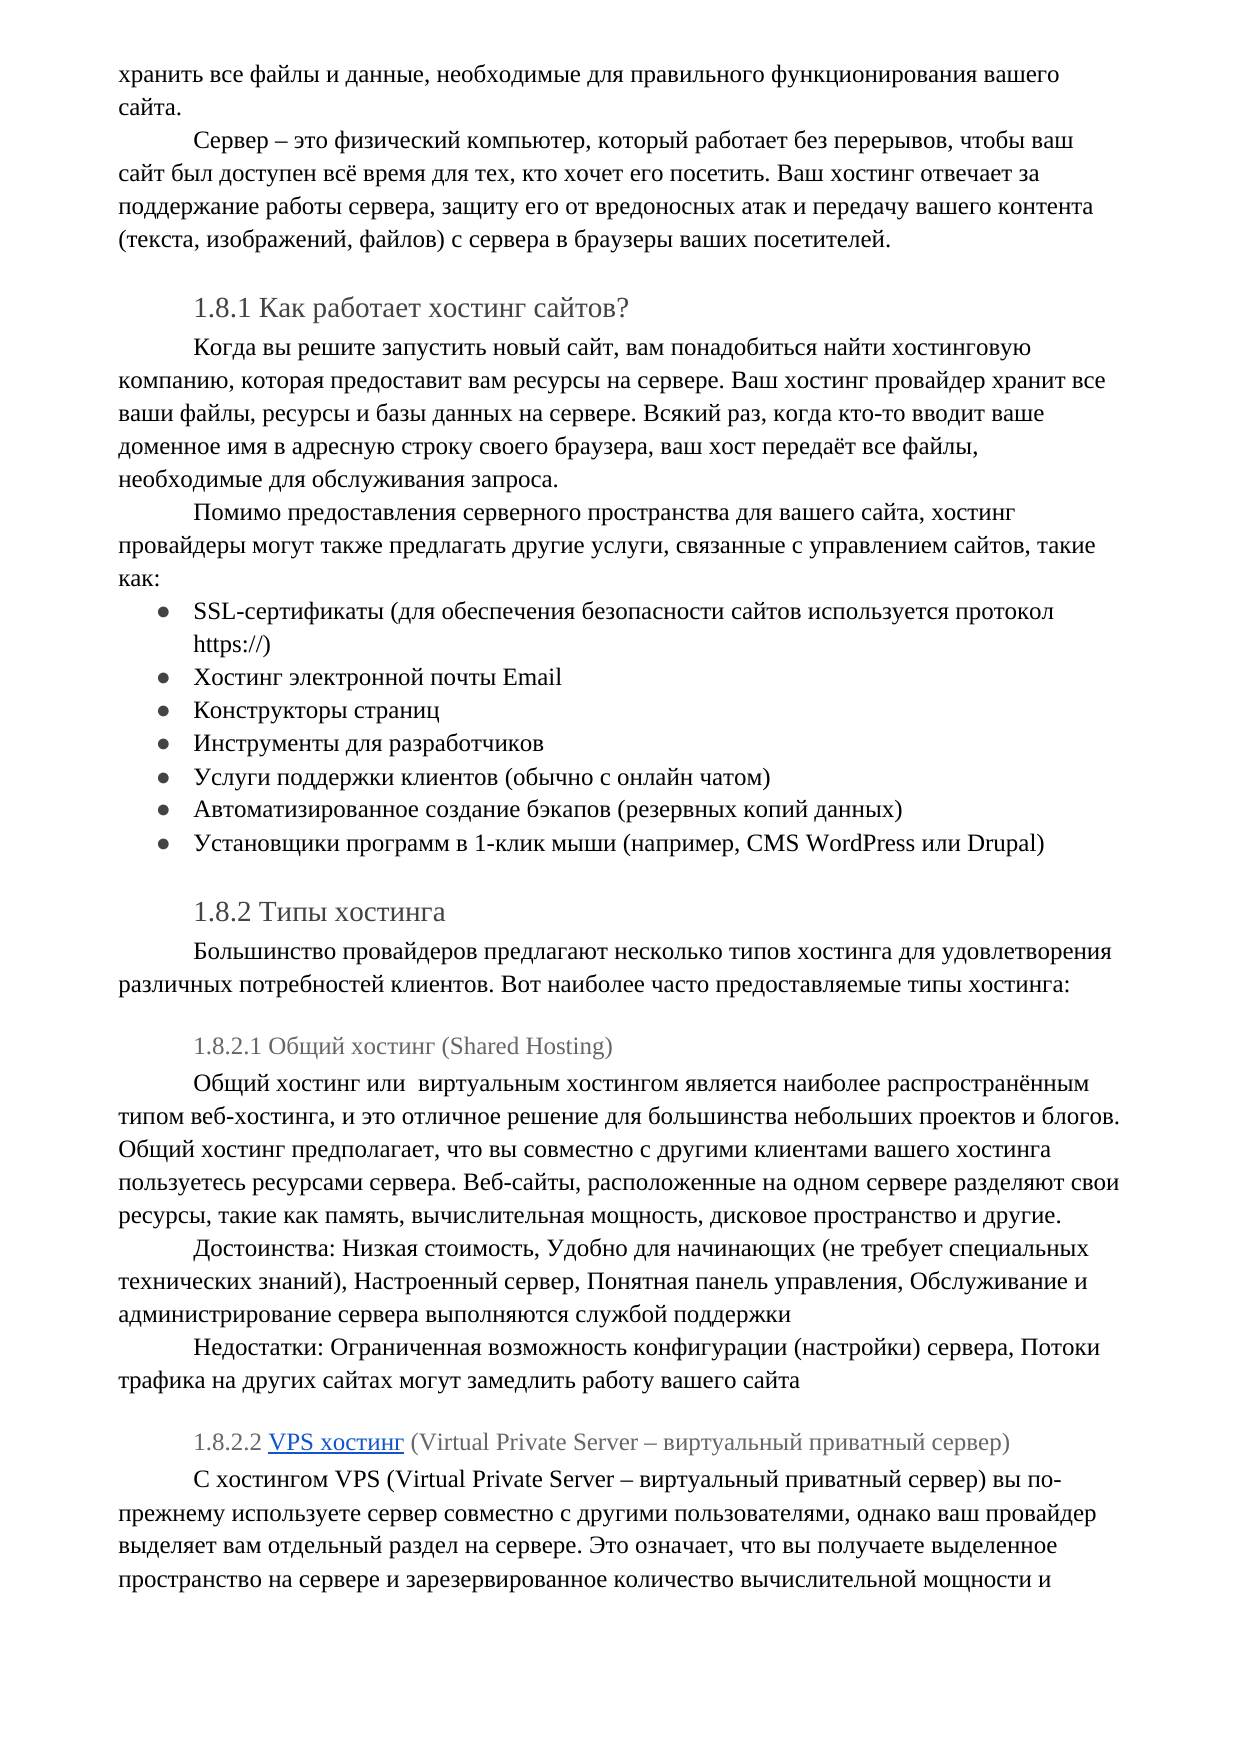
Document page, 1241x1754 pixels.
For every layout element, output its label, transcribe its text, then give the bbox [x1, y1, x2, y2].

list Хостинг электронной почты Email [156, 662, 1122, 691]
subtitle 1.8.2.1 Общий хостинг (Shared Hosting) [118, 1031, 1122, 1060]
text Когда вы решите запустить новый сайт, вам понадобиться найти хостинговую компанию, которая предоставит вам ресурсы на сервере. Ваш хостинг провайдер хранит все ваши файлы, ресурсы и базы данных на сервере. Всякий раз, когда кто-то вводит ваше доменное имя в адресную строку своего браузера, ваш хост передаёт все файлы, необходимые для обслуживания запроса. [118, 332, 1122, 493]
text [118, 59, 1122, 121]
text Большинство провайдеров предлагают несколько типов хостинга для удовлетворения различных потребностей клиентов. Вот наиболее часто предоставляемые типы хостинга: [118, 936, 1122, 998]
list Конструкторы страниц [156, 696, 1122, 724]
subtitle 1.8.2 Типы хостинга [118, 894, 1122, 927]
text Сервер – это физический компьютер, который работает без перерывов, чтобы ваш сайт был доступен всё время для тех, кто хочет его посетить. Ваш хостинг отвечает за поддержание работы сервера, защиту его от вредоносных атак и передачу вашего контента (текста, изображений, файлов) с сервера в браузеры ваших посетителей. [118, 125, 1122, 253]
text Помимо предоставления серверного пространства для вашего сайта, хостинг провайдеры могут также предлагать другие услуги, связанные с управлением сайтов, такие как: [118, 497, 1122, 592]
text Достоинства: Низкая стоимость, Удобно для начинающих (не требует специальных технических знаний), Настроенный сервер, Понятная панель управления, Обслуживание и администрирование сервера выполняются службой поддержки [118, 1233, 1122, 1328]
list Услуги поддержки клиентов (обычно с онлайн чатом) [156, 762, 1122, 790]
subtitle 1.8.1 Как работает хостинг сайтов? [118, 290, 1122, 324]
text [118, 1464, 1122, 1592]
text Общий хостинг или виртуальным хостингом является наиболее распространённым типом веб-хостинга, и это отличное решение для большинства небольших проектов и блогов. Общий хостинг предполагает, что вы совместно с другими клиентами вашего хостинга пользуетесь ресурсами сервера. Веб-сайты, расположенные на одном сервере разделяют свои ресурсы, такие как память, вычислительная мощность, дисковое пространство и другие. [118, 1068, 1122, 1229]
list SSL-сертификаты (для обеспечения безопасности сайтов используется протокол https://) [156, 596, 1122, 658]
list Автоматизированное создание бэкапов (резервных копий данных) [156, 794, 1122, 823]
subtitle 1.8.2.2 VPS хостинг (Virtual Private Server – виртуальный приватный сервер) [118, 1427, 1122, 1456]
text Недостатки: Ограниченная возможность конфигурации (настройки) сервера, Потоки трафика на других сайтах могут замедлить работу вашего сайта [118, 1332, 1122, 1394]
list Инструменты для разработчиков [156, 728, 1122, 757]
list Установщики программ в 1-клик мыши (например, CMS WordPress или Drupal) [156, 828, 1122, 856]
